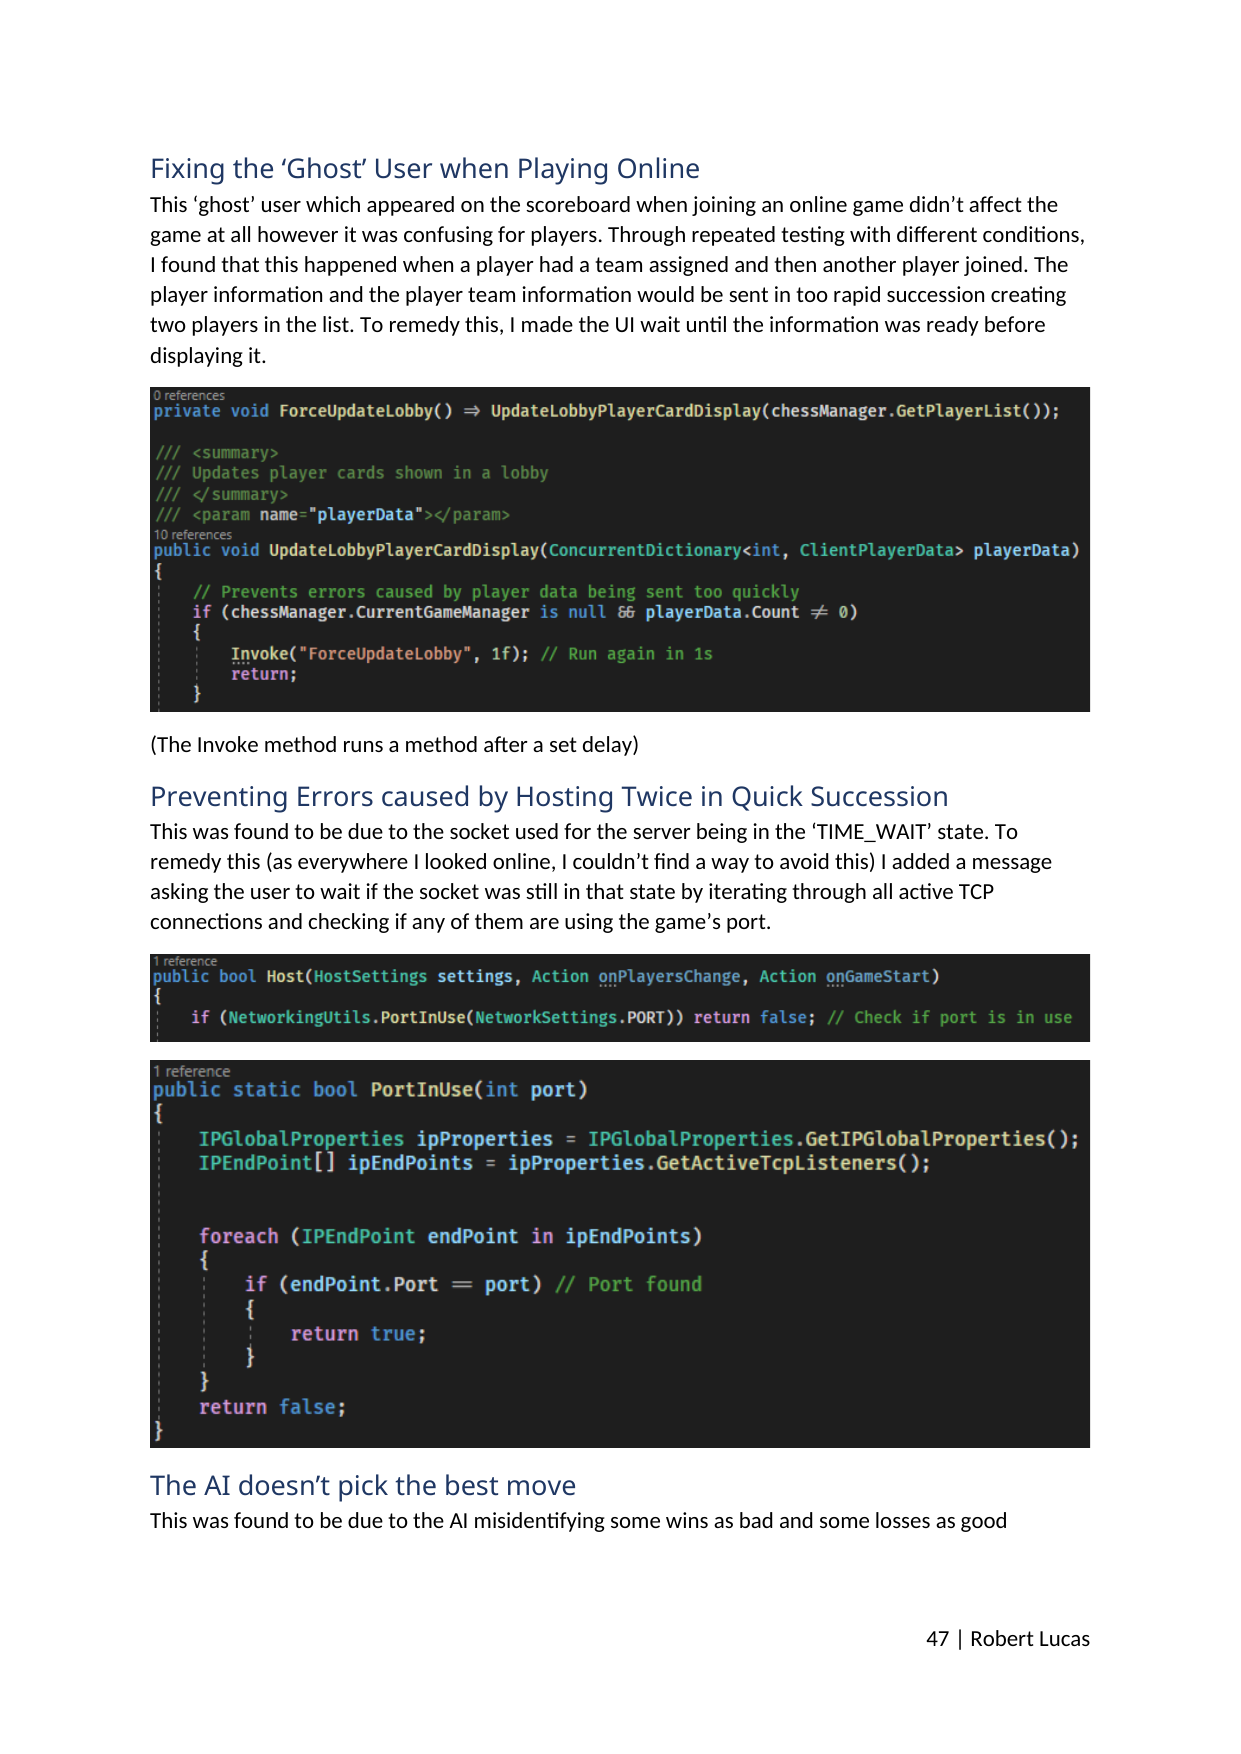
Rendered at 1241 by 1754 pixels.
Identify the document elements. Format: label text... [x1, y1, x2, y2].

text (The Invoke method runs a method after a set delay) [150, 730, 1090, 758]
subtitle Preventing Errors caused by Hosting Twice in Quick Succession [150, 777, 1090, 814]
picture [150, 954, 1091, 1042]
subtitle Fixing the ‘Ghost’ User when Playing Online [150, 150, 1090, 187]
text This ‘ghost’ user which appeared on the scoreboard when joining an online game didn’t affect the game at all however it was confusing for players. Through repeated testing with different conditions, I found that this happened when a player had a team assigned and then another player joined. The player information and the player team information would be sent in too rapid succession creating two players in the list. To remedy this, I made the UI wait until the information was ready before displaying it. [150, 190, 1090, 369]
subtitle The AI doesn’t pick the best move [150, 1466, 1090, 1503]
text This was found to be due to the AI misidentifying some wins as bad and some losses as good [150, 1506, 1090, 1534]
picture [150, 387, 1091, 712]
picture [150, 1060, 1091, 1448]
text This was found to be due to the socket used for the server being in the ‘TIME_WAIT’ state. To remedy this (as everywhere I looked online, I couldn’t find a way to avoid this) I added a message asking the user to wait if the socket was still in that state by iterating through all active TCP connections and checking if any of them are using the game’s port. [150, 817, 1090, 936]
